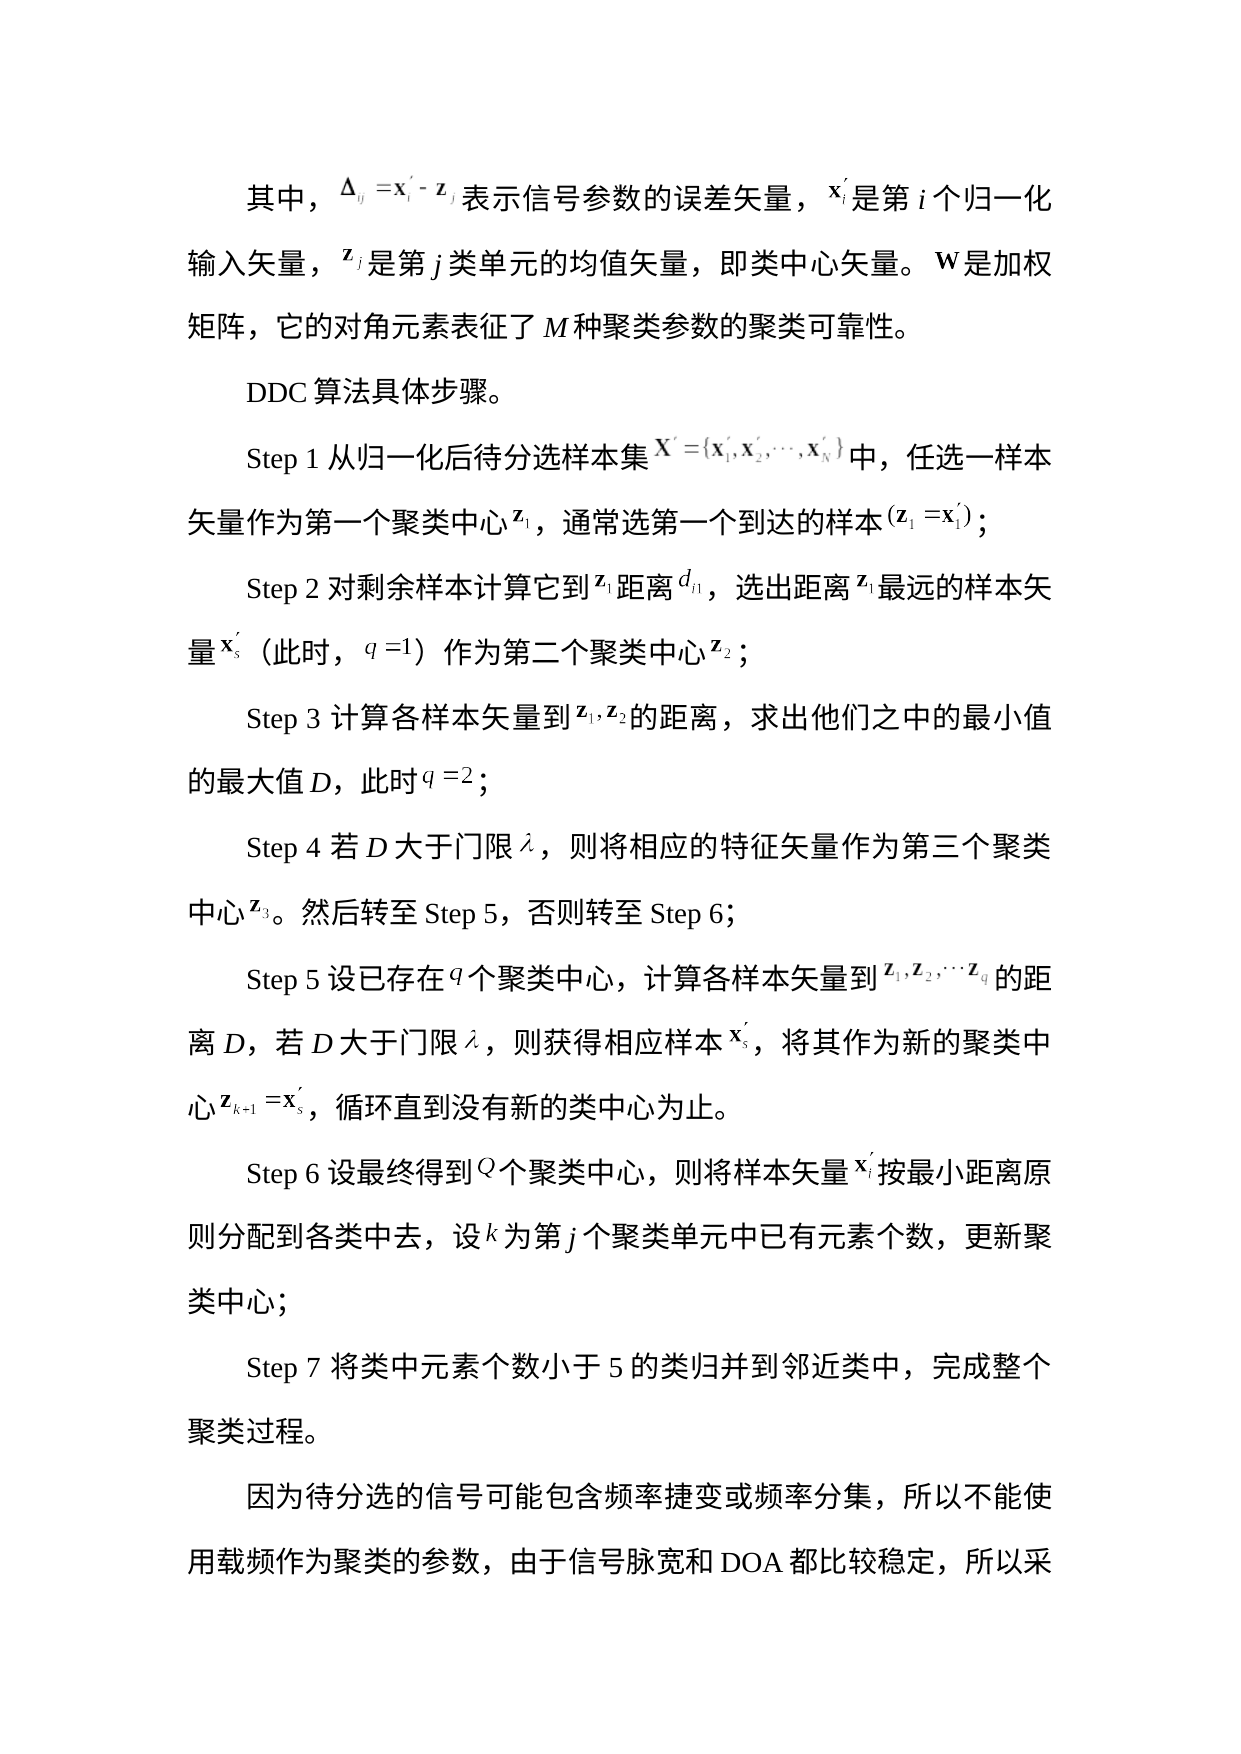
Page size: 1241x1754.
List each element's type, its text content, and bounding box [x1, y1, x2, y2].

text Step 6 设最终得到个聚类中心，则将样本矢量按最小距离原则分配到各类中去，设为第j个聚类单元中已有元素个数，更新聚类中心； [187, 1137, 1053, 1332]
text DDC算法具体步骤。 [187, 357, 1053, 422]
text Step 2 对剩余样本计算它到距离，选出距离最远的样本矢量（此时，）作为第二个聚类中心； [187, 552, 1053, 682]
text Step 5 设已存在个聚类中心，计算各样本矢量到的距离D，若D大于门限，则获得相应样本，将其作为新的聚类中心，循环直到没有新的类中心为止。 [187, 942, 1053, 1137]
text Step 7 将类中元素个数小于5的类归并到邻近类中，完成整个聚类过程。 [187, 1332, 1053, 1462]
text Step 1 从归一化后待分选样本集中，任选一样本矢量作为第一个聚类中心，通常选第一个到达的样本； [187, 422, 1053, 552]
text 其中，表示信号参数的误差矢量，是第i个归一化输入矢量，是第j类单元的均值矢量，即类中心矢量。是加权矩阵，它的对角元素表征了M种聚类参数的聚类可靠性。 [187, 162, 1053, 357]
text Step 3 计算各样本矢量到的距离，求出他们之中的最小值的最大值D，此时； [187, 682, 1053, 812]
text Step 4 若D大于门限，则将相应的特征矢量作为第三个聚类中心。然后转至Step 5，否则转至Step 6； [187, 812, 1053, 942]
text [187, 1462, 1053, 1592]
